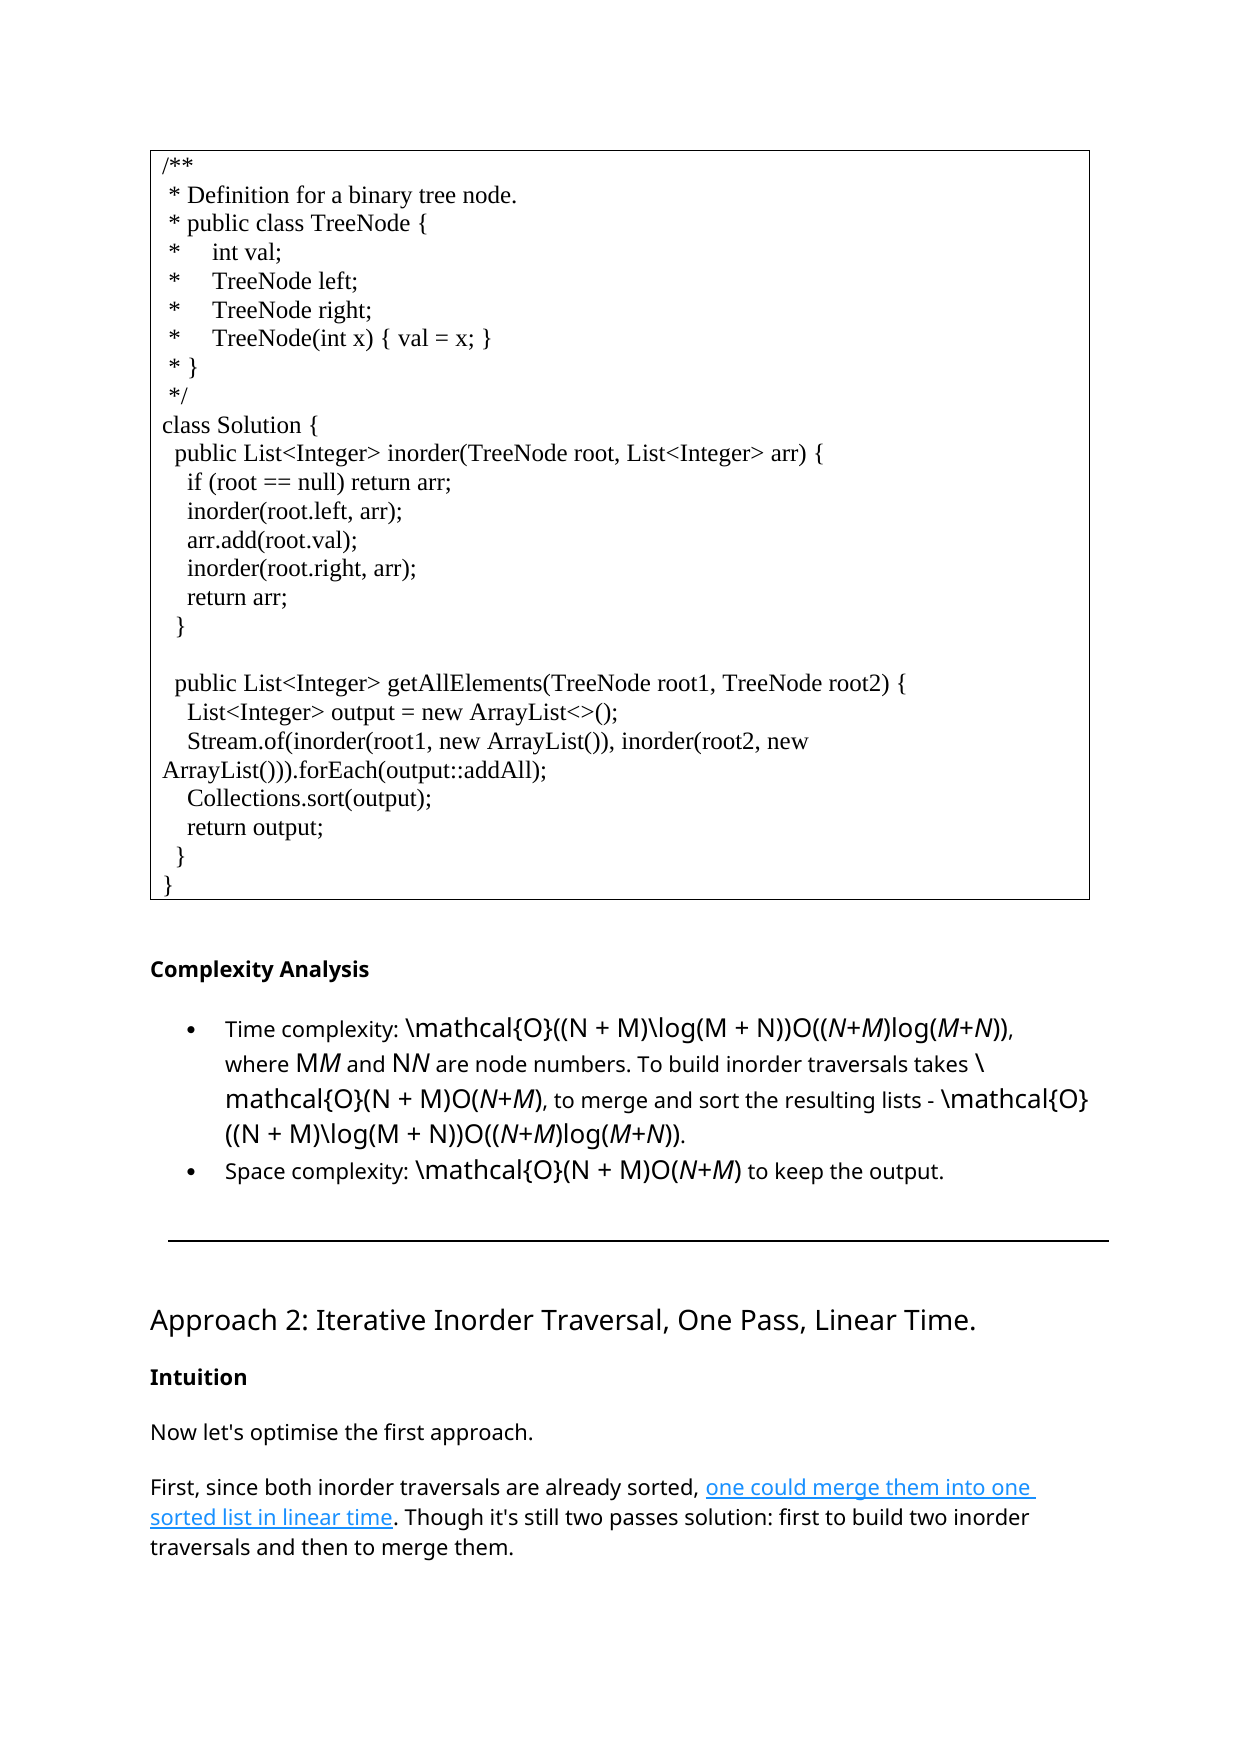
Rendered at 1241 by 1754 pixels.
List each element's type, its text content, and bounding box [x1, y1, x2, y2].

text First, since both inorder traversals are already sorted, one could merge them into one sorted list in linear time. Though it's still two passes solution: first to build two inorder traversals and then to merge them. [150, 1472, 1090, 1561]
list Time complexity: \mathcal{O}((N + M)\log(M + N))O((N+M)log(M+N)), where MM and NN are node numbers. To build inorder traversals takes \mathcal{O}(N + M)O(N+M), to merge and sort the resulting lists - \mathcal{O}((N + M)\log(M + N))O((N+M)log(M+N)). [187, 1009, 1090, 1151]
list Space complexity: \mathcal{O}(N + M)O(N+M) to keep the output. [187, 1151, 1090, 1216]
table_header /** * Definition for a binary tree node. * public class TreeNode { * int val; * TreeNode left; * TreeNode right; * TreeNode(int x) { val = x; } * } */ class Solution { public List<Integer> inorder(TreeNode root, List<Integer> arr) { if (root == null) return arr; inorder(root.left, arr); arr.add(root.val); inorder(root.right, arr); return arr; } public List<Integer> getAllElements(TreeNode root1, TreeNode root2) { List<Integer> output = new ArrayList<>(); Stream.of(inorder(root1, new ArrayList()), inorder(root2, new ArrayList())).forEach(output::addAll); Collections.sort(output); return output; } } [151, 151, 1089, 898]
text Intuition [150, 1362, 1090, 1392]
text Complexity Analysis [150, 954, 1090, 984]
text Now let's optimise the first approach. [150, 1417, 1090, 1447]
subtitle Approach 2: Iterative Inorder Traversal, One Pass, Linear Time. [150, 1301, 1090, 1339]
